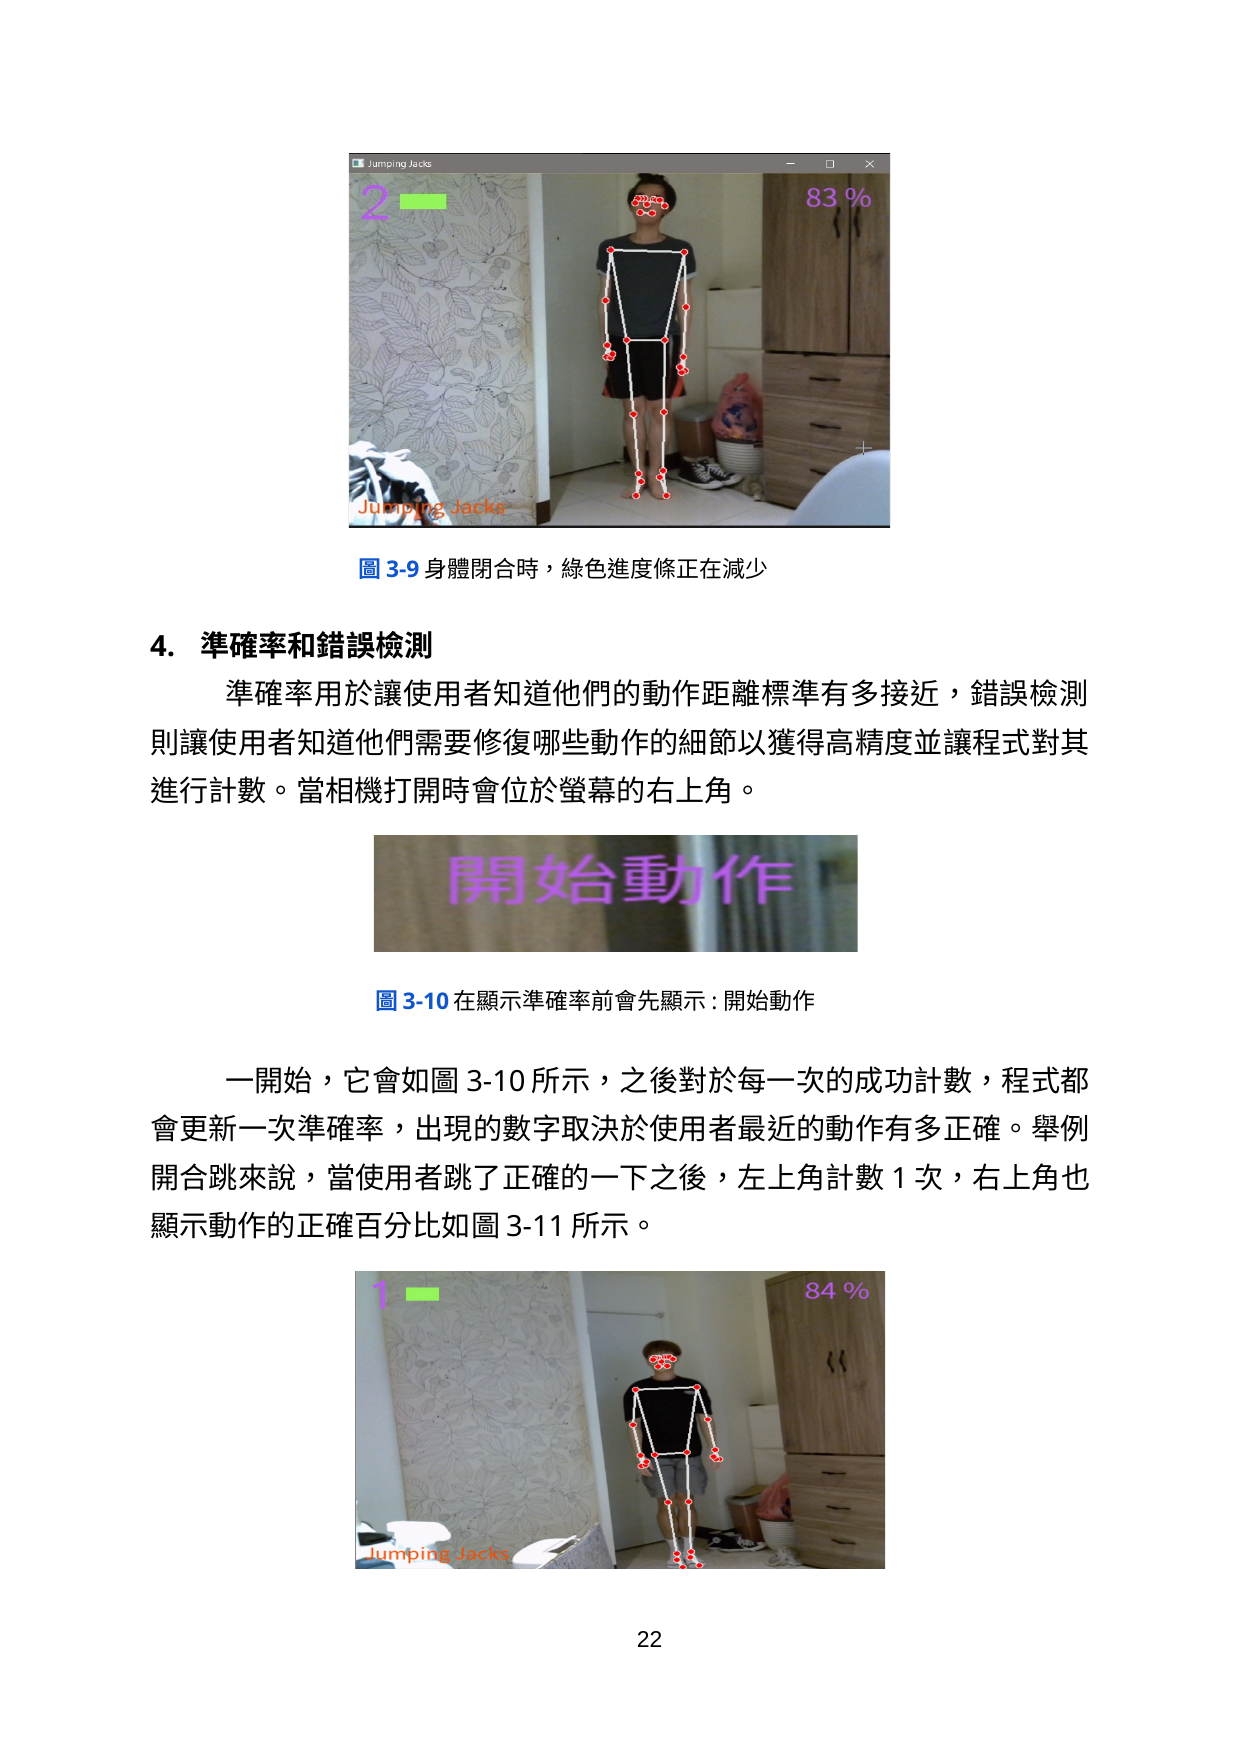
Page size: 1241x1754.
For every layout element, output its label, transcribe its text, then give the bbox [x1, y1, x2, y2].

picture [348, 153, 891, 528]
text 圖3-10在顯示準確率前會先顯示 : 開始動作 [300, 983, 1090, 1016]
text 準確率用於讓使用者知道他們的動作距離標準有多接近，錯誤檢測則讓使用者知道他們需要修復哪些動作的細節以獲得高精度並讓程式對其進行計數。當相機打開時會位於螢幕的右上角。 [150, 671, 1090, 810]
text 一開始，它會如圖3-10所示，之後對於每一次的成功計數，程式都會更新一次準確率，出現的數字取決於使用者最近的動作有多正確。舉例開合跳來說，當使用者跳了正確的一下之後，左上角計數1次，右上角也顯示動作的正確百分比如圖3-11所示。 [150, 1057, 1090, 1245]
list 準確率和錯誤檢測 [150, 622, 1090, 664]
picture [355, 1271, 886, 1569]
picture [373, 835, 858, 952]
